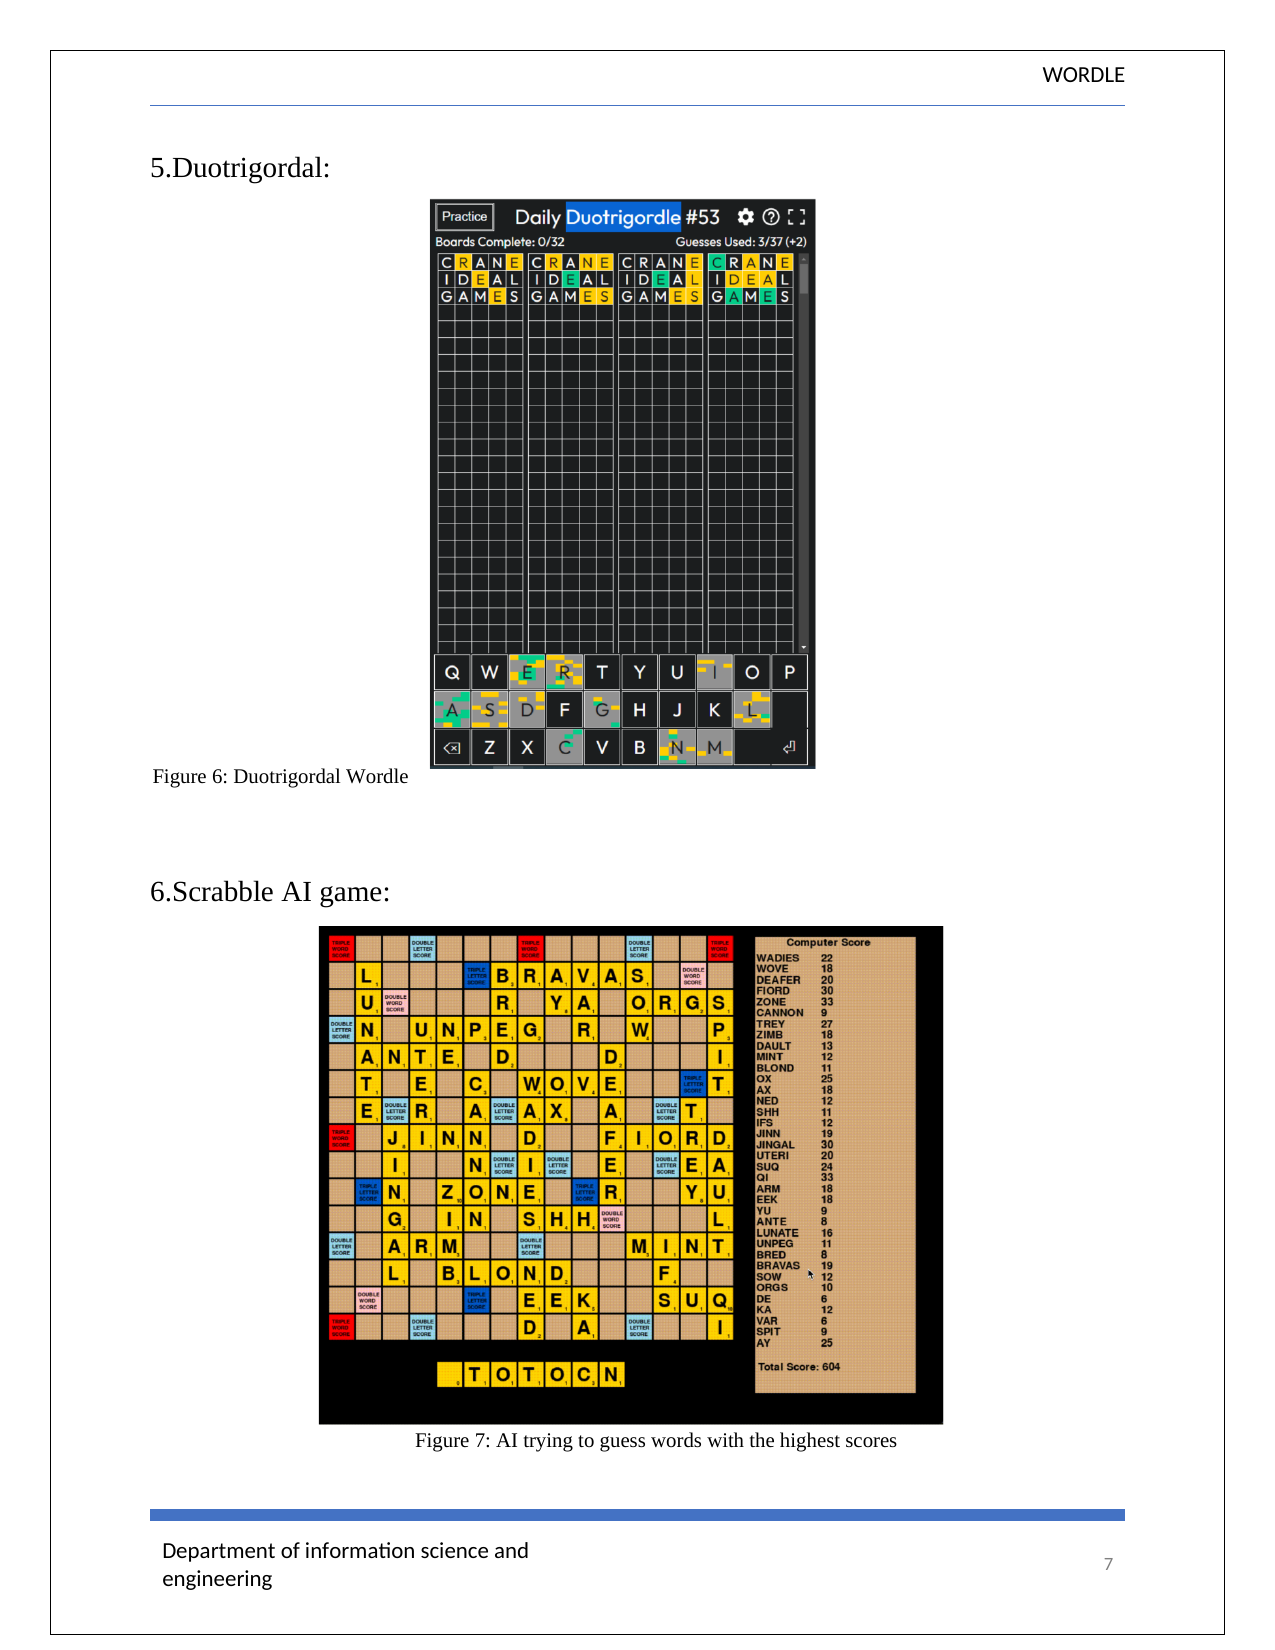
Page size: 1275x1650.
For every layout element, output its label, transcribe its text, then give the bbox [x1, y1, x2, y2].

picture [318, 926, 946, 1426]
list Figure 7: AI trying to guess words with the highest scores [187, 1428, 1125, 1452]
text 5.Duotrigordal: [150, 150, 1125, 183]
picture [429, 197, 817, 770]
text 6.Scrabble AI game: [150, 874, 1125, 908]
text Figure 6: Duotrigordal Wordle [150, 763, 1125, 788]
